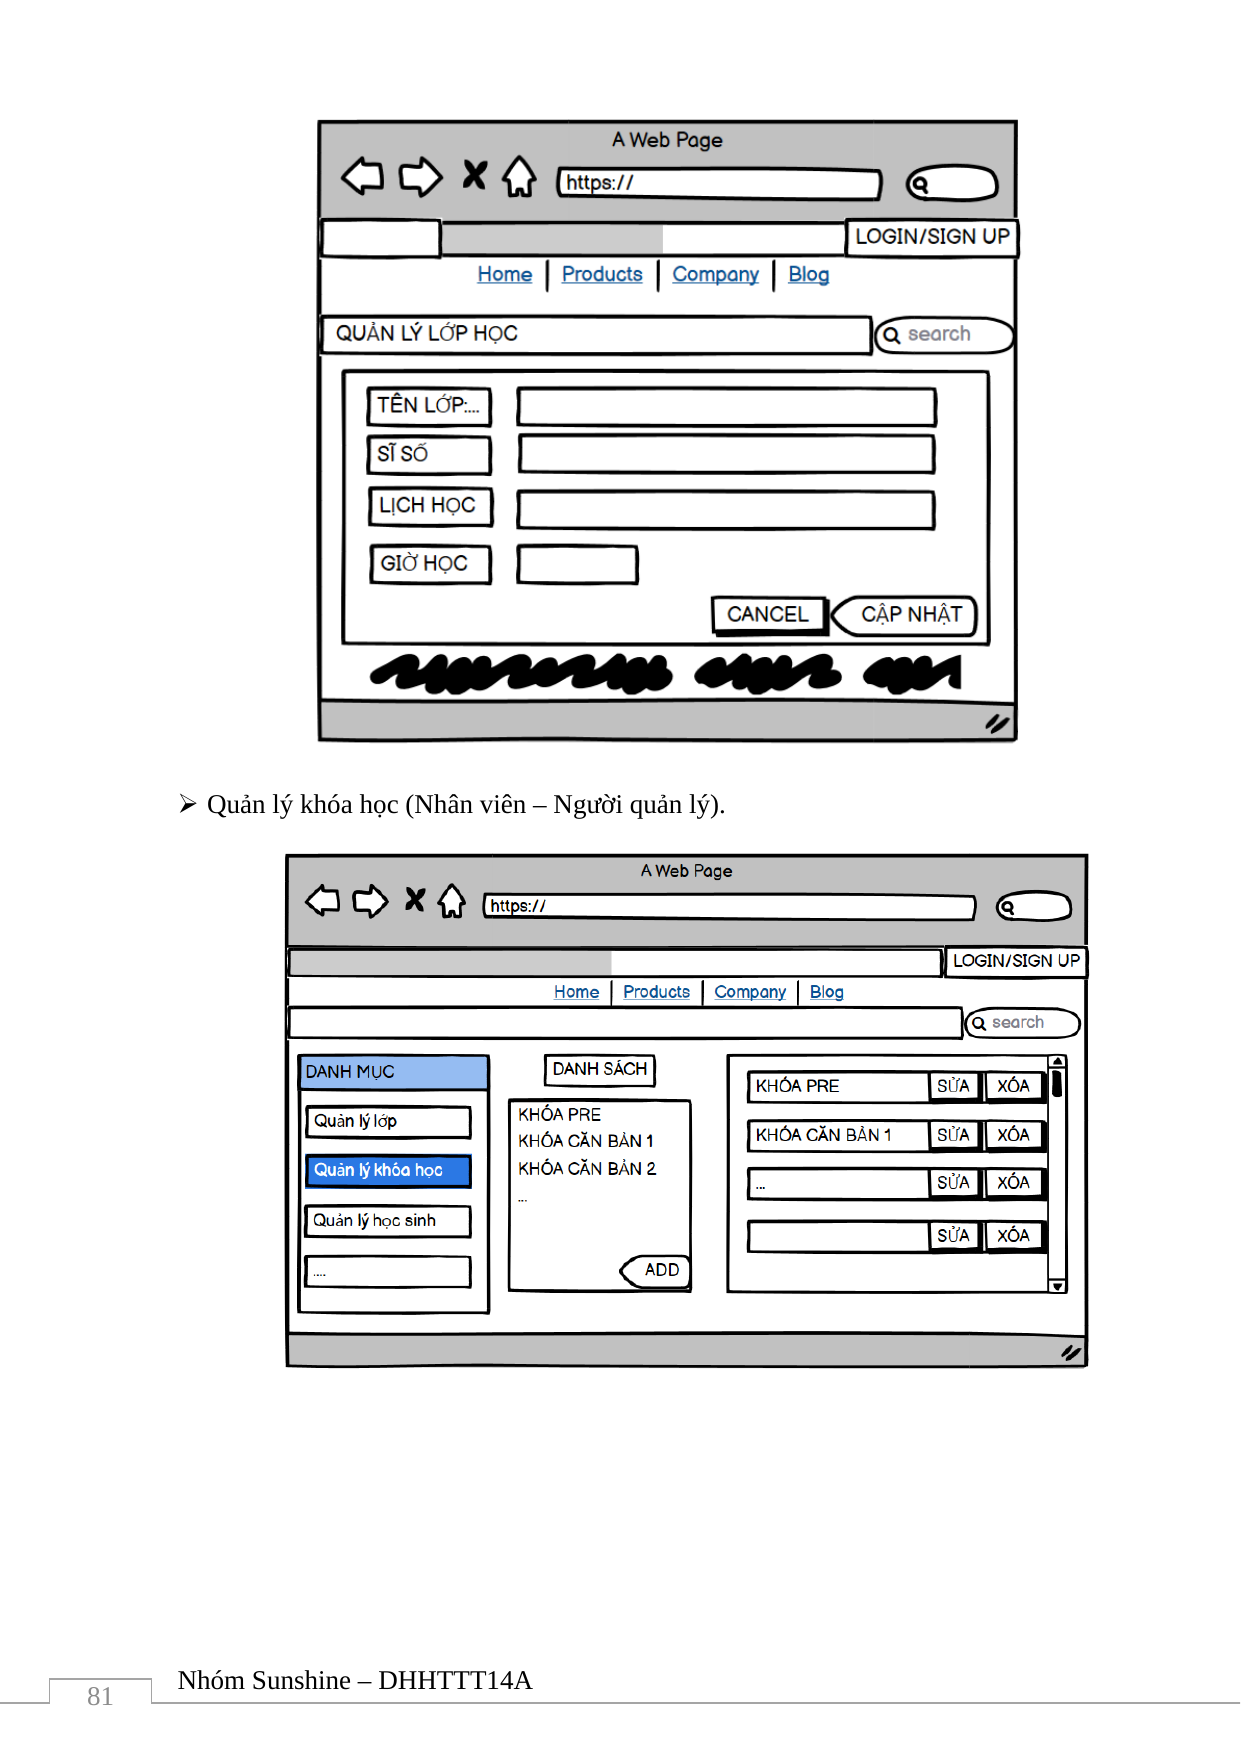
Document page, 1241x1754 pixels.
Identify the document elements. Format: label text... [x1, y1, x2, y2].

picture [266, 853, 1138, 1391]
picture [310, 118, 1094, 758]
list Quản lý khóa học (Nhân viên – Người quản lý). [177, 788, 1152, 820]
